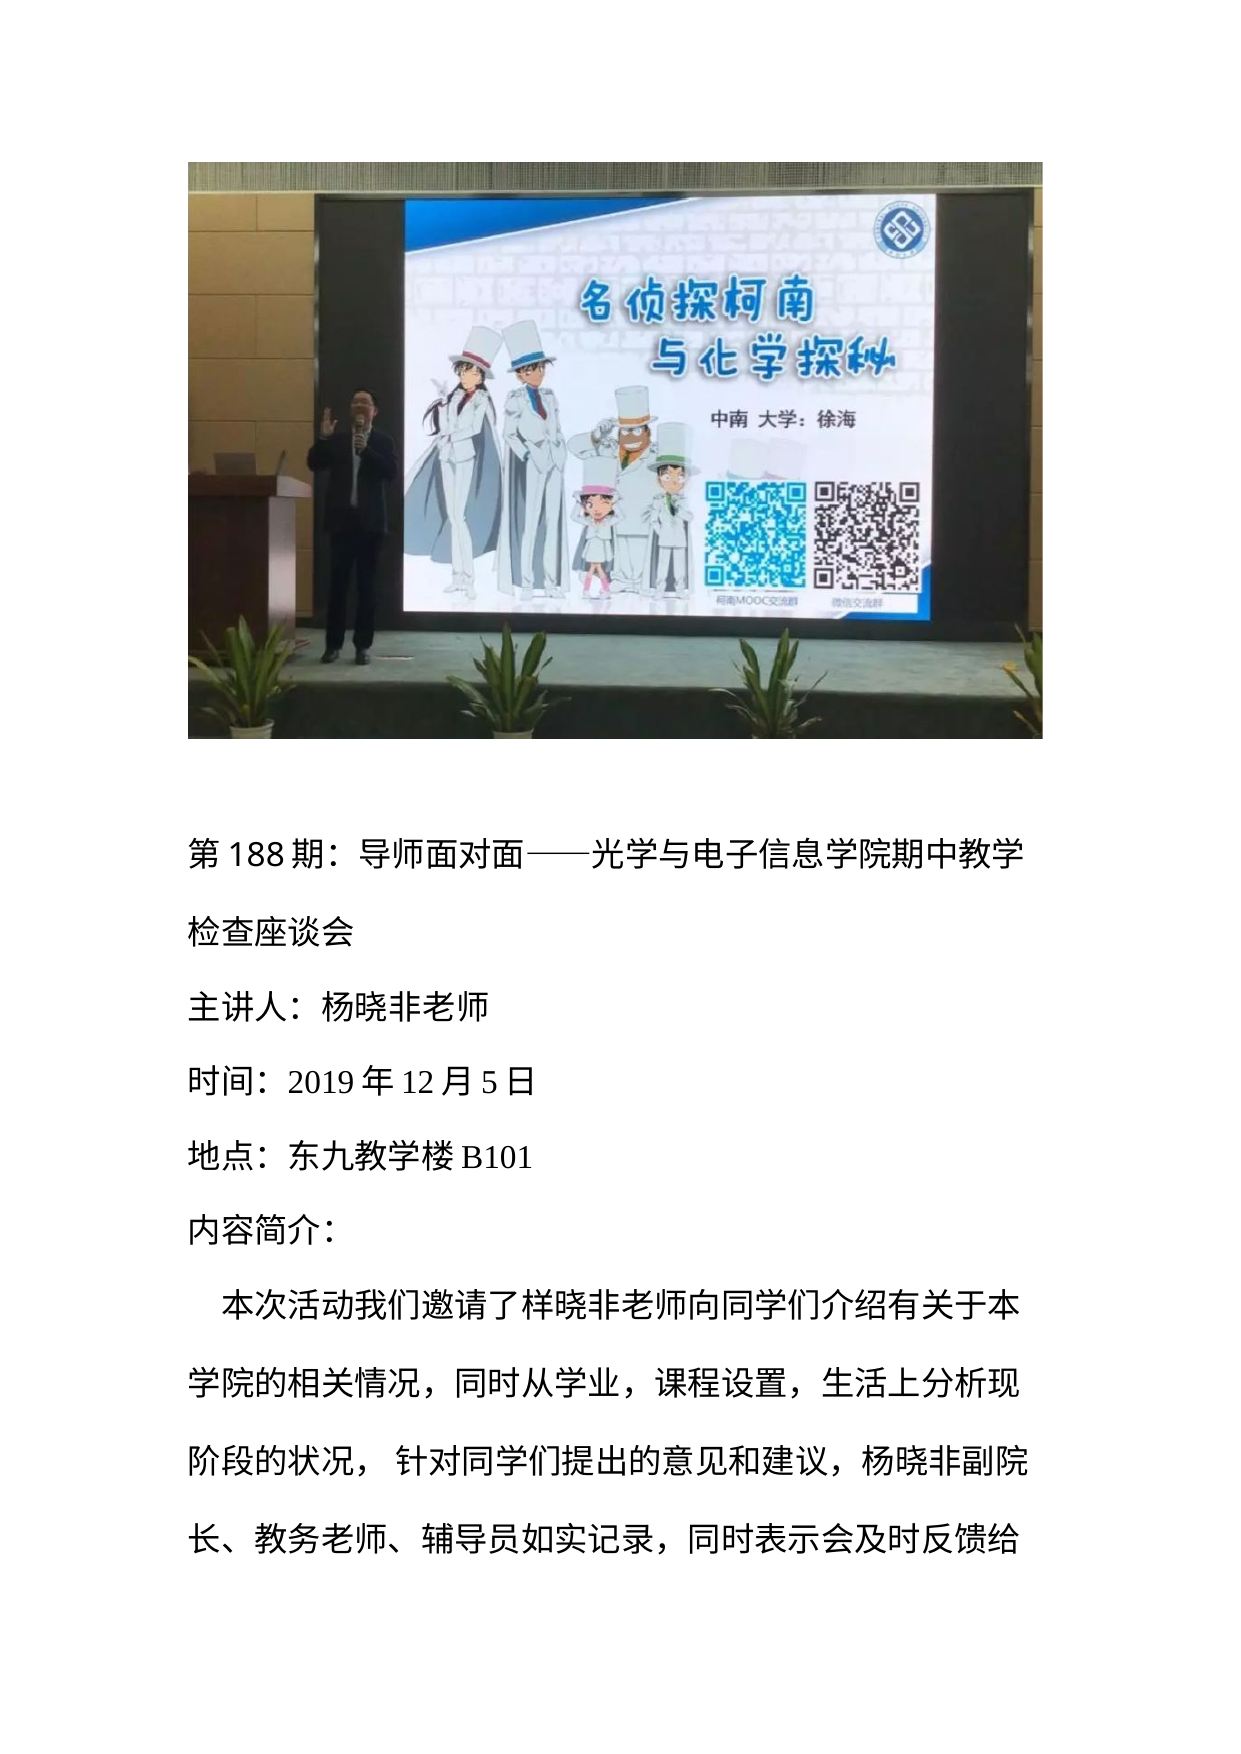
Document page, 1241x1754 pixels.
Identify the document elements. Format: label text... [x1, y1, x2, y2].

subtitle 第188期：导师面对面——光学与电子信息学院期中教学检查座谈会 [187, 819, 1053, 962]
text 地点：东九教学楼B101 [187, 1121, 1053, 1186]
picture [187, 162, 1043, 739]
text 内容简介： [187, 1196, 1053, 1261]
text 主讲人：杨晓非老师 [187, 972, 1053, 1037]
text 时间：2019年12月5日 [187, 1047, 1053, 1112]
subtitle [187, 1270, 1053, 1569]
